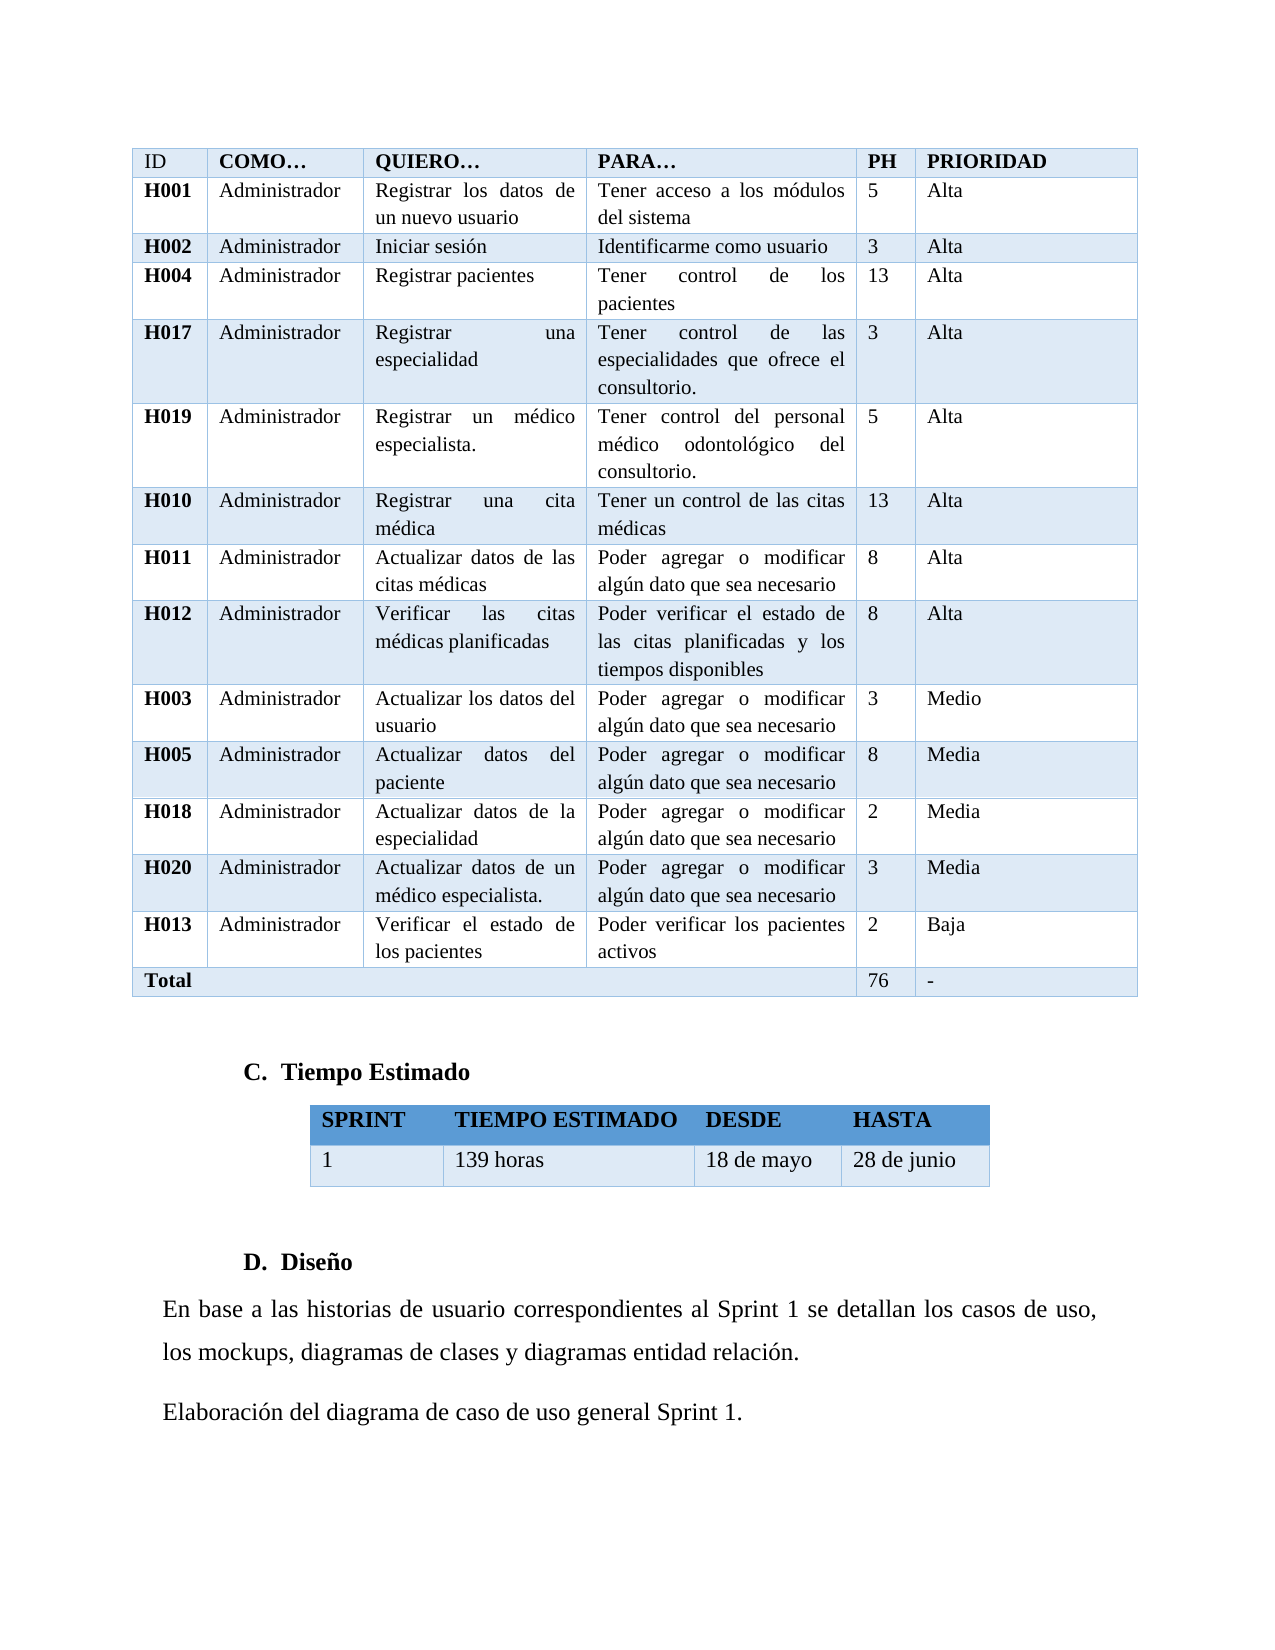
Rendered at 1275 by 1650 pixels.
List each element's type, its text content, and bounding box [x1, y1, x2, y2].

table_cell H013 [133, 912, 207, 967]
table_cell Iniciar sesión [364, 234, 586, 262]
table_cell 1 [311, 1146, 443, 1186]
table_cell Poder verificar el estado de las citas planificadas y los tiempos disponibles [587, 601, 856, 684]
table_cell Actualizar datos de la especialidad [364, 799, 586, 854]
table_cell H004 [133, 263, 207, 319]
table_cell 2 [857, 799, 915, 854]
table_cell Poder agregar o modificar algún dato que sea necesario [587, 685, 856, 741]
table_cell H020 [134, 856, 206, 910]
table_cell Poder agregar o modificar algún dato que sea necesario [587, 855, 856, 911]
table_cell Administrador [208, 912, 363, 967]
table_cell Alta [916, 178, 1137, 233]
table_cell 8 [857, 742, 915, 797]
table_cell Tener control del personal médico odontológico del consultorio. [587, 404, 856, 487]
table_cell Baja [916, 912, 1137, 967]
table_cell Tener acceso a los módulos del sistema [587, 178, 856, 233]
table_cell 76 [857, 968, 915, 996]
table_cell Identificarme como usuario [587, 234, 856, 262]
table_header SPRINT [311, 1106, 443, 1145]
table_cell Poder verificar los pacientes activos [587, 912, 856, 967]
table_cell H002 [133, 234, 207, 262]
table_cell 18 de mayo [695, 1146, 841, 1186]
table_cell Administrador [208, 742, 363, 797]
table_cell 13 [857, 488, 915, 544]
table_cell 2 [857, 912, 915, 967]
table_cell Alta [916, 263, 1137, 319]
table_cell Administrador [208, 799, 363, 854]
table_cell Tener control de los pacientes [587, 263, 856, 319]
table_cell Total [133, 968, 856, 996]
table_cell 3 [857, 855, 915, 911]
table_cell Tener un control de las citas médicas [587, 488, 856, 544]
table_cell Actualizar datos de las citas médicas [364, 545, 586, 600]
table_cell 3 [857, 234, 915, 262]
table_cell H018 [133, 799, 207, 854]
table_cell Registrar los datos de un nuevo usuario [364, 178, 586, 233]
table_cell H010 [133, 488, 207, 544]
table_cell Verificar las citas médicas planificadas [364, 601, 586, 684]
text En base a las historias de usuario correspondientes al Sprint 1 se detallan los casos de uso, los mockups, diagramas de clases y diagramas entidad relación. [162, 1294, 1098, 1366]
table_cell Media [916, 742, 1137, 797]
table_cell H019 [133, 404, 207, 487]
table_cell Administrador [208, 234, 363, 262]
table_cell 28 de junio [842, 1146, 989, 1186]
table_cell H003 [133, 685, 207, 741]
table_cell 139 horas [444, 1146, 694, 1186]
table_cell Administrador [208, 601, 363, 684]
text Elaboración del diagrama de caso de uso general Sprint 1. [162, 1397, 1098, 1426]
table_cell Actualizar los datos del usuario [364, 685, 586, 741]
table_cell Administrador [208, 404, 363, 487]
table_cell 13 [857, 263, 915, 319]
table_cell PH [857, 149, 915, 177]
table_header HASTA [842, 1106, 989, 1145]
table_cell Registrar una especialidad [364, 320, 586, 403]
table_cell PARA… [587, 149, 856, 177]
table_cell 8 [857, 545, 915, 600]
table_cell Media [916, 855, 1137, 911]
table_cell 5 [857, 404, 915, 487]
table_cell H005 [133, 742, 207, 797]
table_cell Registrar un médico especialista. [364, 404, 586, 487]
table_cell Tener control de las especialidades que ofrece el consultorio. [587, 320, 856, 403]
table_cell 8 [857, 601, 915, 684]
table_cell 3 [857, 685, 915, 741]
table_cell Alta [916, 545, 1137, 600]
table_cell Administrador [208, 855, 363, 911]
table_cell Administrador [208, 488, 363, 544]
table_cell 5 [857, 178, 915, 233]
table_cell Alta [916, 234, 1137, 262]
table_cell H012 [133, 601, 207, 684]
table_cell ID [133, 149, 207, 177]
table_cell Medio [916, 685, 1137, 741]
table_cell PRIORIDAD [916, 149, 1137, 177]
table_cell Verificar el estado de los pacientes [364, 912, 586, 967]
table_cell Alta [916, 404, 1137, 487]
table_cell Administrador [208, 545, 363, 600]
table_cell Poder agregar o modificar algún dato que sea necesario [587, 545, 856, 600]
table_cell Poder agregar o modificar algún dato que sea necesario [587, 742, 856, 797]
table_cell QUIERO… [364, 149, 586, 177]
table_cell H001 [133, 178, 207, 233]
table_cell H017 [133, 320, 207, 403]
table_cell Actualizar datos de un médico especialista. [364, 855, 586, 911]
table_cell COMO… [208, 149, 363, 177]
table_cell H011 [133, 545, 207, 600]
table_cell Poder agregar o modificar algún dato que sea necesario [587, 799, 856, 854]
table_cell Registrar pacientes [364, 263, 586, 319]
table_cell Administrador [208, 178, 363, 233]
list Tiempo Estimado [243, 1057, 1098, 1086]
table_cell Registrar una cita médica [364, 488, 586, 544]
list Diseño [243, 1247, 1098, 1275]
table_cell Actualizar datos del paciente [364, 742, 586, 797]
table_cell Alta [916, 601, 1137, 684]
table_cell Administrador [208, 685, 363, 741]
table_cell Administrador [208, 263, 363, 319]
table_cell Alta [916, 320, 1137, 403]
table_cell - [916, 968, 1137, 996]
table_cell Administrador [208, 320, 363, 403]
table_header TIEMPO ESTIMADO [444, 1106, 694, 1145]
table_header DESDE [695, 1106, 841, 1145]
table_cell Media [916, 799, 1137, 854]
table_cell Alta [916, 488, 1137, 544]
table_cell 3 [857, 320, 915, 403]
